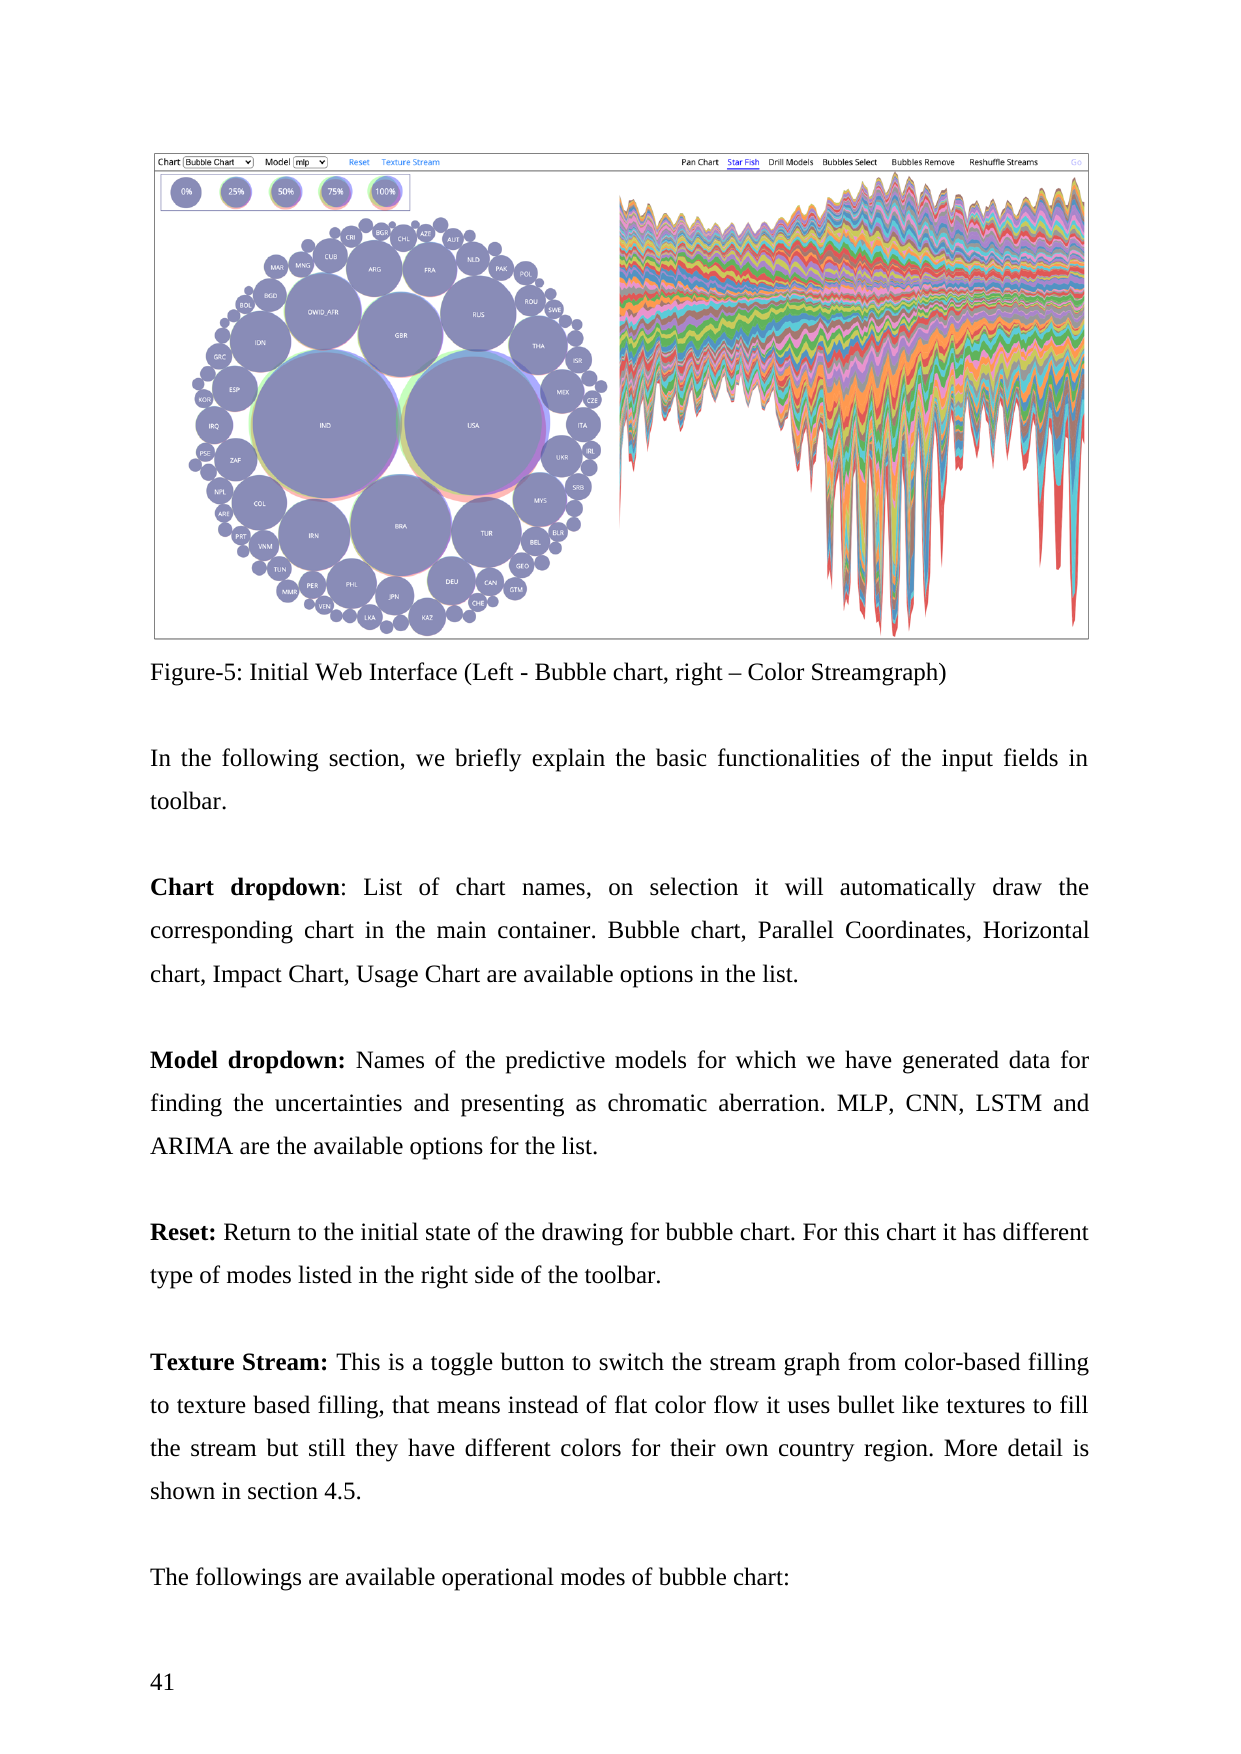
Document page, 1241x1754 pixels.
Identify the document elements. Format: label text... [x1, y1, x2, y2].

picture [150, 150, 1091, 643]
text Texture Stream: This is a toggle button to switch the stream graph from color-based filling to texture based filling, that means instead of flat color flow it uses bullet like textures to fill the stream but still they have different colors for their own country region. More detail is shown in section 4.5. [150, 1347, 1090, 1505]
text In the following section, we briefly explain the basic functionalities of the input fields in toolbar. [150, 743, 1090, 815]
text Model dropdown: Names of the predictive models for which we have generated data for finding the uncertainties and presenting as chromatic aberration. MLP, CNN, LSTM and ARIMA are the available options for the list. [150, 1045, 1090, 1160]
text The followings are available operational modes of bubble chart: [150, 1562, 1090, 1591]
text Reset: Return to the initial state of the drawing for bubble chart. For this chart it has different type of modes listed in the right side of the toolbar. [150, 1217, 1090, 1289]
text Figure-5: Initial Web Interface (Left - Bubble chart, right – Color Streamgraph) [150, 643, 1090, 686]
text Chart dropdown: List of chart names, on selection it will automatically draw the corresponding chart in the main container. Bubble chart, Parallel Coordinates, Horizontal chart, Impact Chart, Usage Chart are available options in the list. [150, 872, 1090, 987]
